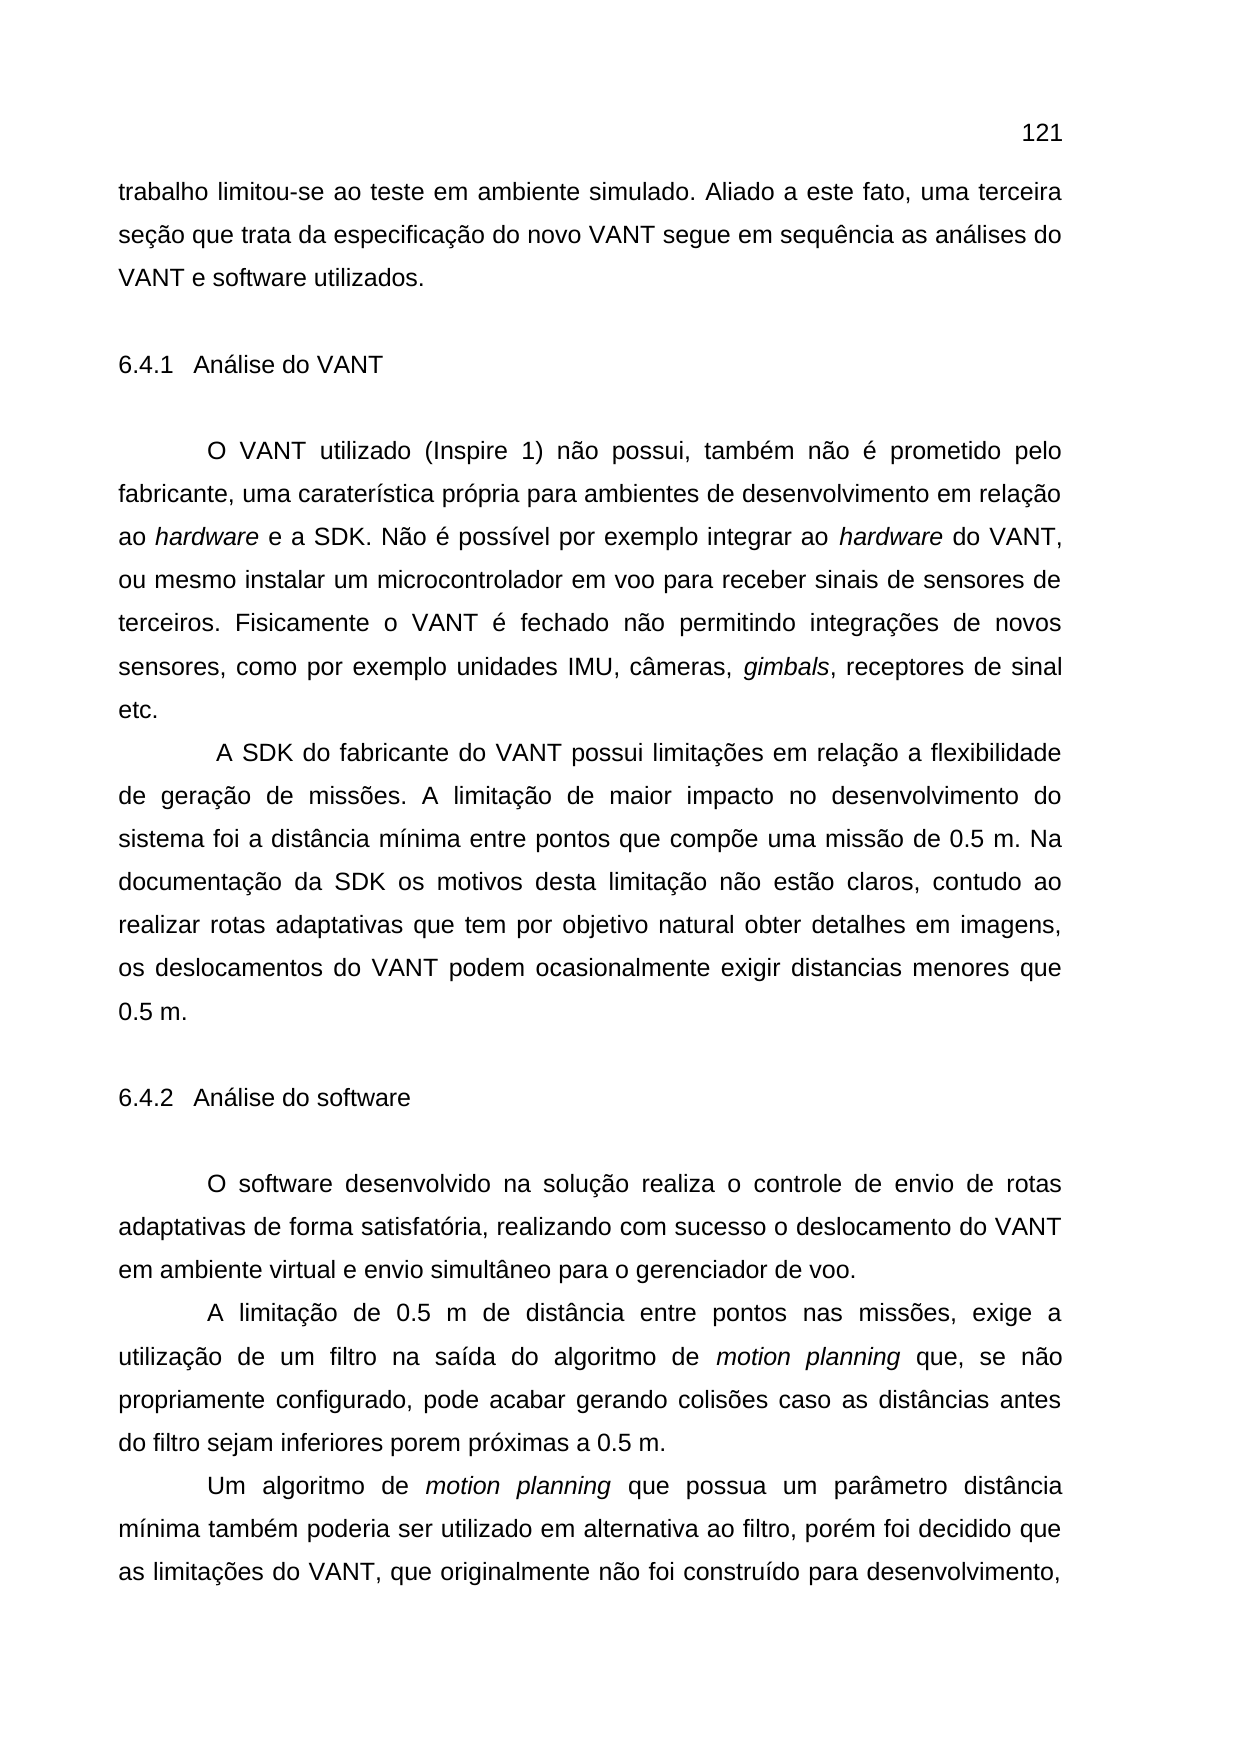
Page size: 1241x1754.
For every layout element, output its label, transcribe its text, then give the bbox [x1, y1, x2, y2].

text O software desenvolvido na solução realiza o controle de envio de rotas adaptativas de forma satisfatória, realizando com sucesso o deslocamento do VANT em ambiente virtual e envio simultâneo para o gerenciador de voo. [118, 1169, 1063, 1284]
text A limitação de 0.5 m de distância entre pontos nas missões, exige a utilização de um filtro na saída do algoritmo de motion planning que, se não propriamente configurado, pode acabar gerando colisões caso as distâncias antes do filtro sejam inferiores porem próximas a 0.5 m. [118, 1298, 1063, 1457]
text A SDK do fabricante do VANT possui limitações em relação a flexibilidade de geração de missões. A limitação de maior impacto no desenvolvimento do sistema foi a distância mínima entre pontos que compõe uma missão de 0.5 m. Na documentação da SDK os motivos desta limitação não estão claros, contudo ao realizar rotas adaptativas que tem por objetivo natural obter detalhes em imagens, os deslocamentos do VANT podem ocasionalmente exigir distancias menores que 0.5 m. [118, 738, 1063, 1025]
subtitle Análise do VANT [118, 350, 1063, 378]
text O VANT utilizado (Inspire 1) não possui, também não é prometido pelo fabricante, uma caraterística própria para ambientes de desenvolvimento em relação ao hardware e a SDK. Não é possível por exemplo integrar ao hardware do VANT, ou mesmo instalar um microcontrolador em voo para receber sinais de sensores de terceiros. Fisicamente o VANT é fechado não permitindo integrações de novos sensores, como por exemplo unidades IMU, câmeras, gimbals, receptores de sinal etc. [118, 436, 1063, 723]
subtitle Análise do software [118, 1083, 1063, 1112]
